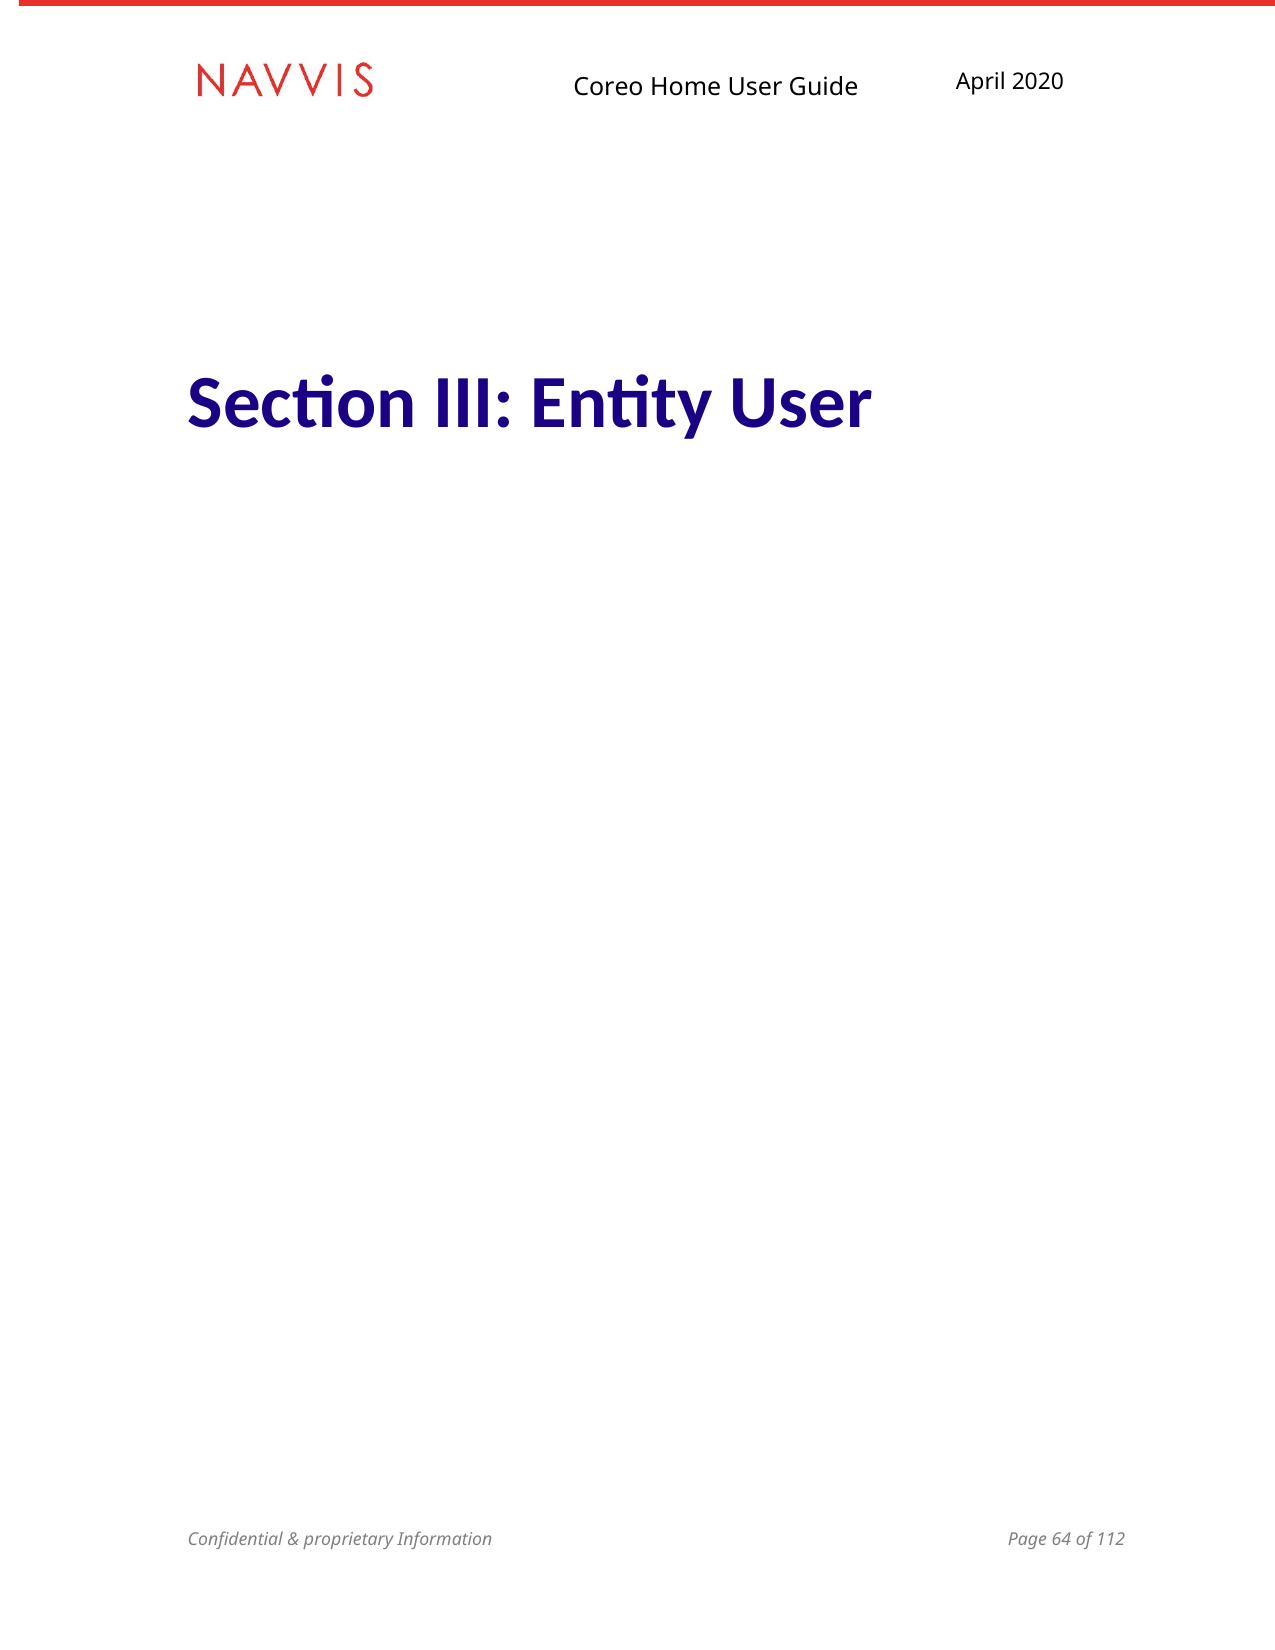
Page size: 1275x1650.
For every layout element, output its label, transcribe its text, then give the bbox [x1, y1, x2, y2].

picture [187, 55, 383, 104]
title Section III: Entity User [187, 355, 1087, 447]
